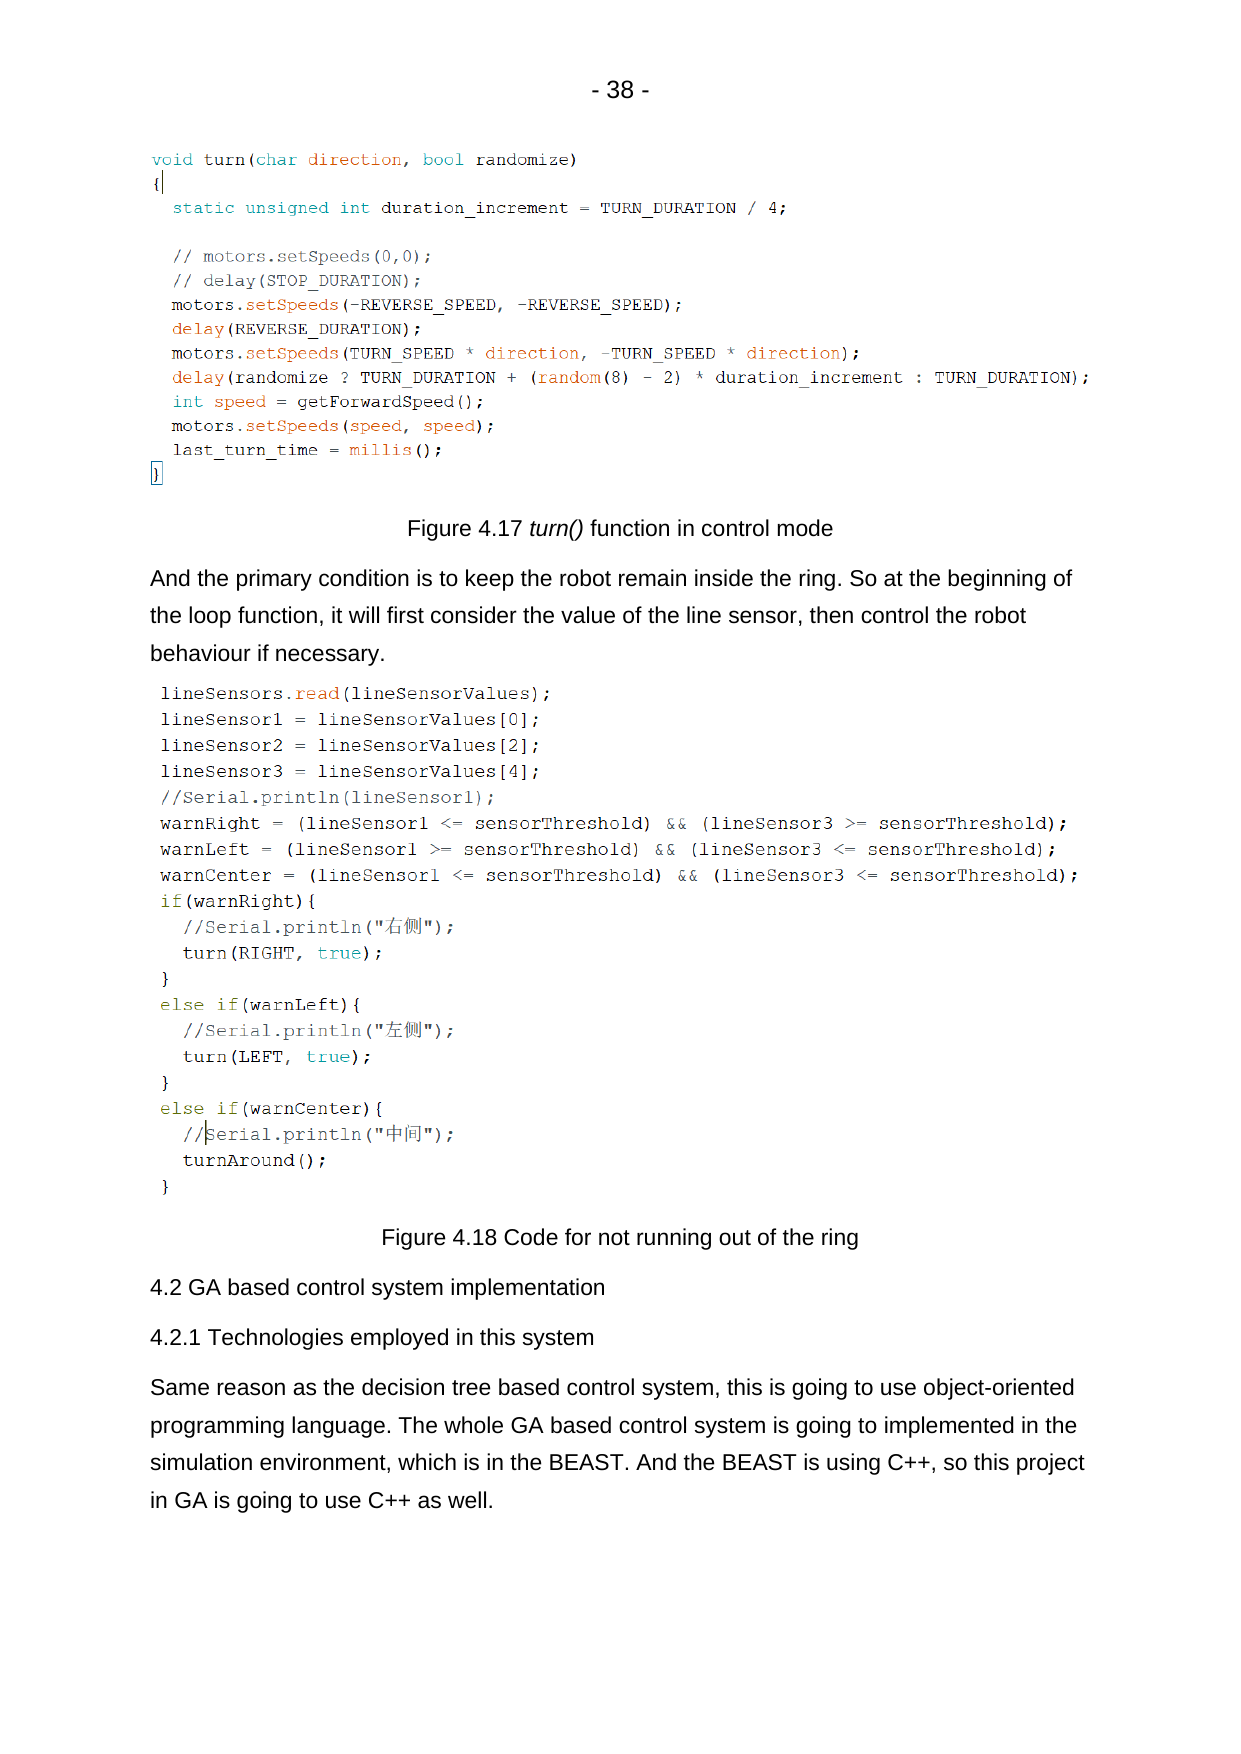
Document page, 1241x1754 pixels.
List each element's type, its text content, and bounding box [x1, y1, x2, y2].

text Figure 4.18 Code for not running out of the ring [150, 1213, 1090, 1251]
list GA based control system implementation [150, 1263, 1090, 1301]
text Same reason as the decision tree based control system, this is going to use object-oriented programming language. The whole GA based control system is going to implemented in the simulation environment, which is in the BEAST. And the BEAST is using C++, so this project in GA is going to use C++ as well. [150, 1363, 1090, 1513]
text And the primary condition is to keep the robot remain inside the ring. So at the beginning of the loop function, it will first consider the value of the line sensor, then control the robot behaviour if necessary. [150, 554, 1090, 666]
text 4.2.1 Technologies employed in this system [150, 1313, 1090, 1351]
picture [150, 678, 1091, 1201]
picture [150, 150, 1091, 492]
text Figure 4.17 turn() function in control mode [150, 504, 1090, 541]
